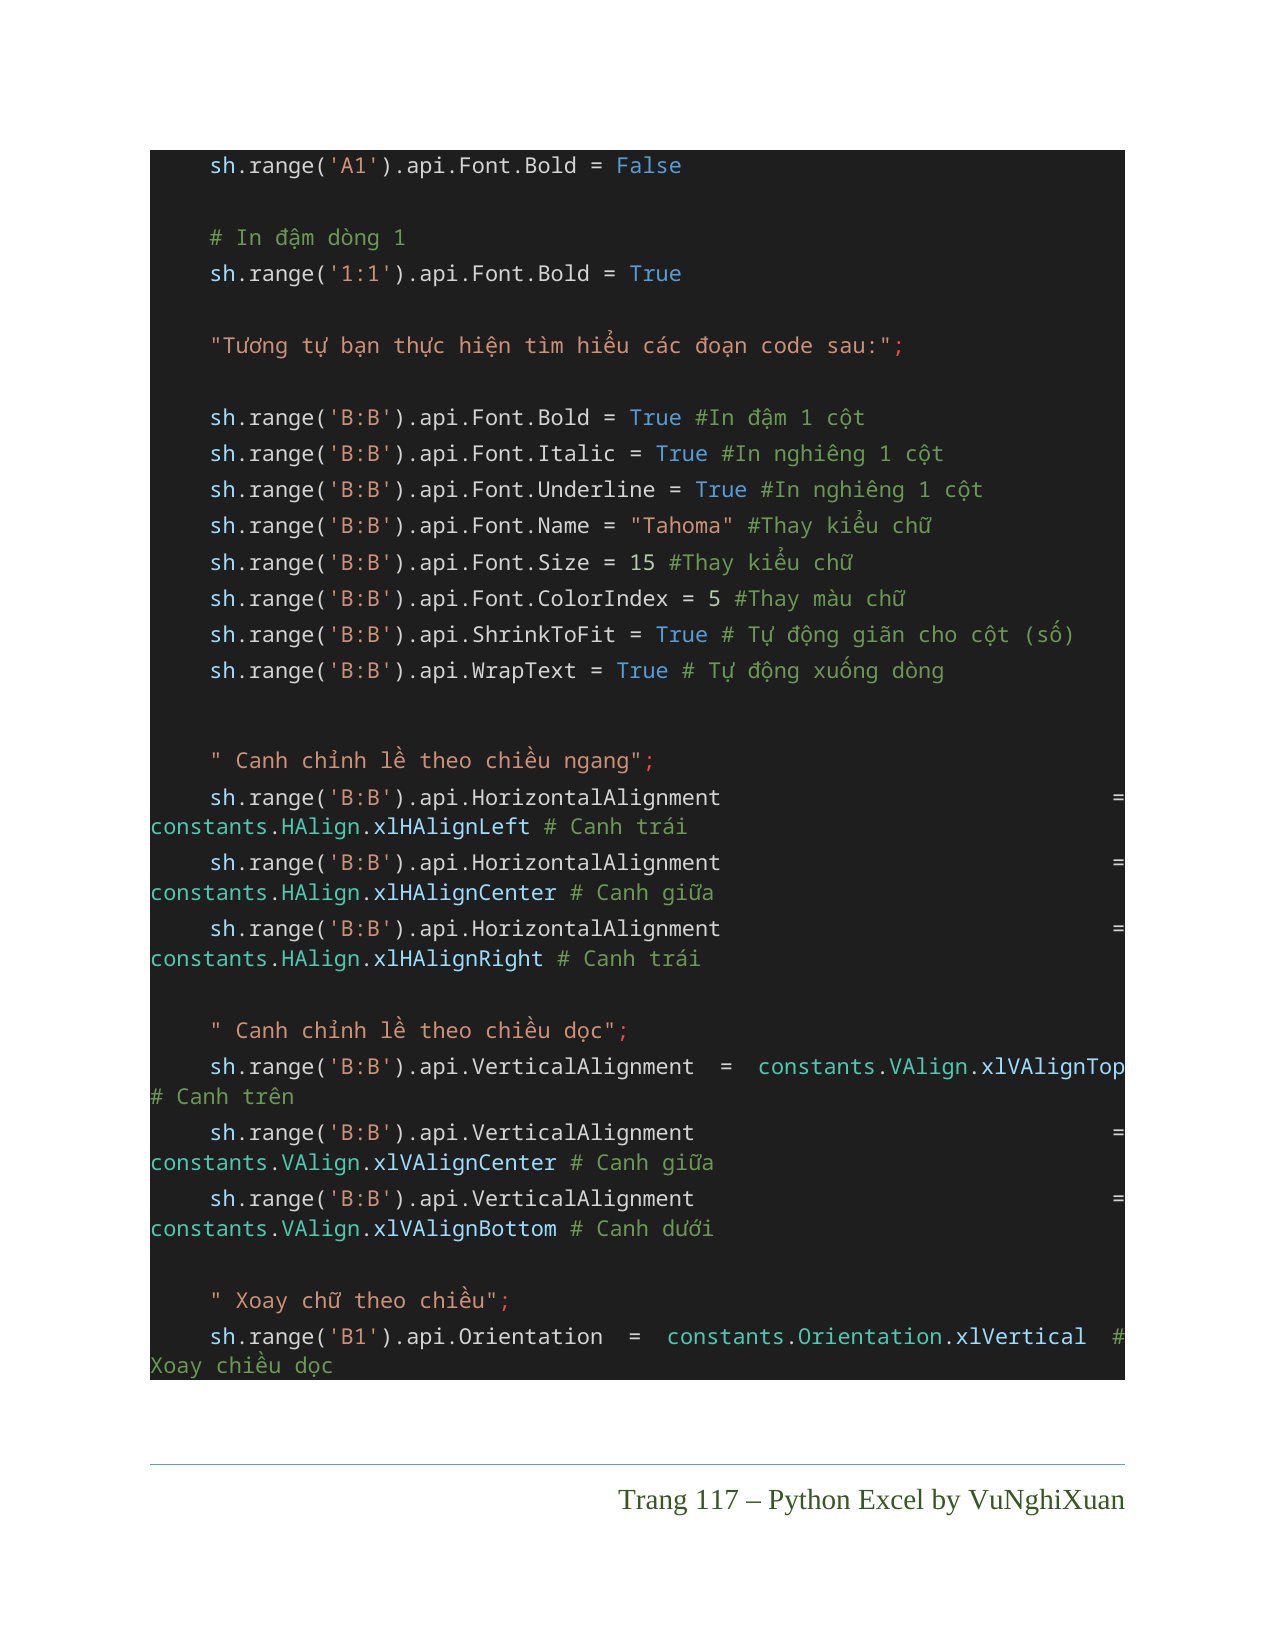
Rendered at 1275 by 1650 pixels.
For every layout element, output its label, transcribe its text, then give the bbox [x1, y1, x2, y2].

text sh.range('B:B').api.Font.Name = "Tahoma" #Thay kiểu chữ [150, 510, 1125, 540]
text sh.range('B:B').api.VerticalAlignment = constants.VAlign.xlVAlignBottom # Canh dưới [150, 1183, 1125, 1242]
text sh.range('B:B').api.WrapText = True # Tự động xuống dòng [150, 654, 1125, 684]
text sh.range('B:B').api.Font.Italic = True #In nghiêng 1 cột [150, 438, 1125, 468]
text sh.range('A1').api.Font.Bold = False [150, 150, 1125, 180]
text sh.range('1:1').api.Font.Bold = True [150, 258, 1125, 288]
text sh.range('B1').api.Orientation = constants.Orientation.xlVertical # Xoay chiều dọc [150, 1321, 1125, 1380]
text "Tương tự bạn thực hiện tìm hiểu các đoạn code sau:"; [150, 330, 1125, 360]
text sh.range('B:B').api.HorizontalAlignment = constants.HAlign.xlHAlignLeft # Canh trái [150, 781, 1125, 841]
text " Xoay chữ theo chiều"; [150, 1284, 1125, 1314]
text sh.range('B:B').api.Font.Bold = True #In đậm 1 cột [150, 402, 1125, 432]
text sh.range('B:B').api.VerticalAlignment = constants.VAlign.xlVAlignCenter # Canh giữa [150, 1117, 1125, 1176]
text sh.range('B:B').api.HorizontalAlignment = constants.HAlign.xlHAlignRight # Canh trái [150, 913, 1125, 973]
text " Canh chỉnh lề theo chiều ngang"; [150, 745, 1125, 775]
text sh.range('B:B').api.ShrinkToFit = True # Tự động giãn cho cột (số) [150, 618, 1125, 648]
text sh.range('B:B').api.VerticalAlignment = constants.VAlign.xlVAlignTop # Canh trên [150, 1051, 1125, 1111]
text # In đậm dòng 1 [150, 222, 1125, 252]
text sh.range('B:B').api.Font.Underline = True #In nghiêng 1 cột [150, 474, 1125, 504]
text sh.range('B:B').api.Font.Size = 15 #Thay kiểu chữ [150, 546, 1125, 576]
text sh.range('B:B').api.HorizontalAlignment = constants.HAlign.xlHAlignCenter # Canh giữa [150, 847, 1125, 907]
text " Canh chỉnh lề theo chiều dọc"; [150, 1015, 1125, 1045]
text sh.range('B:B').api.Font.ColorIndex = 5 #Thay màu chữ [150, 582, 1125, 612]
